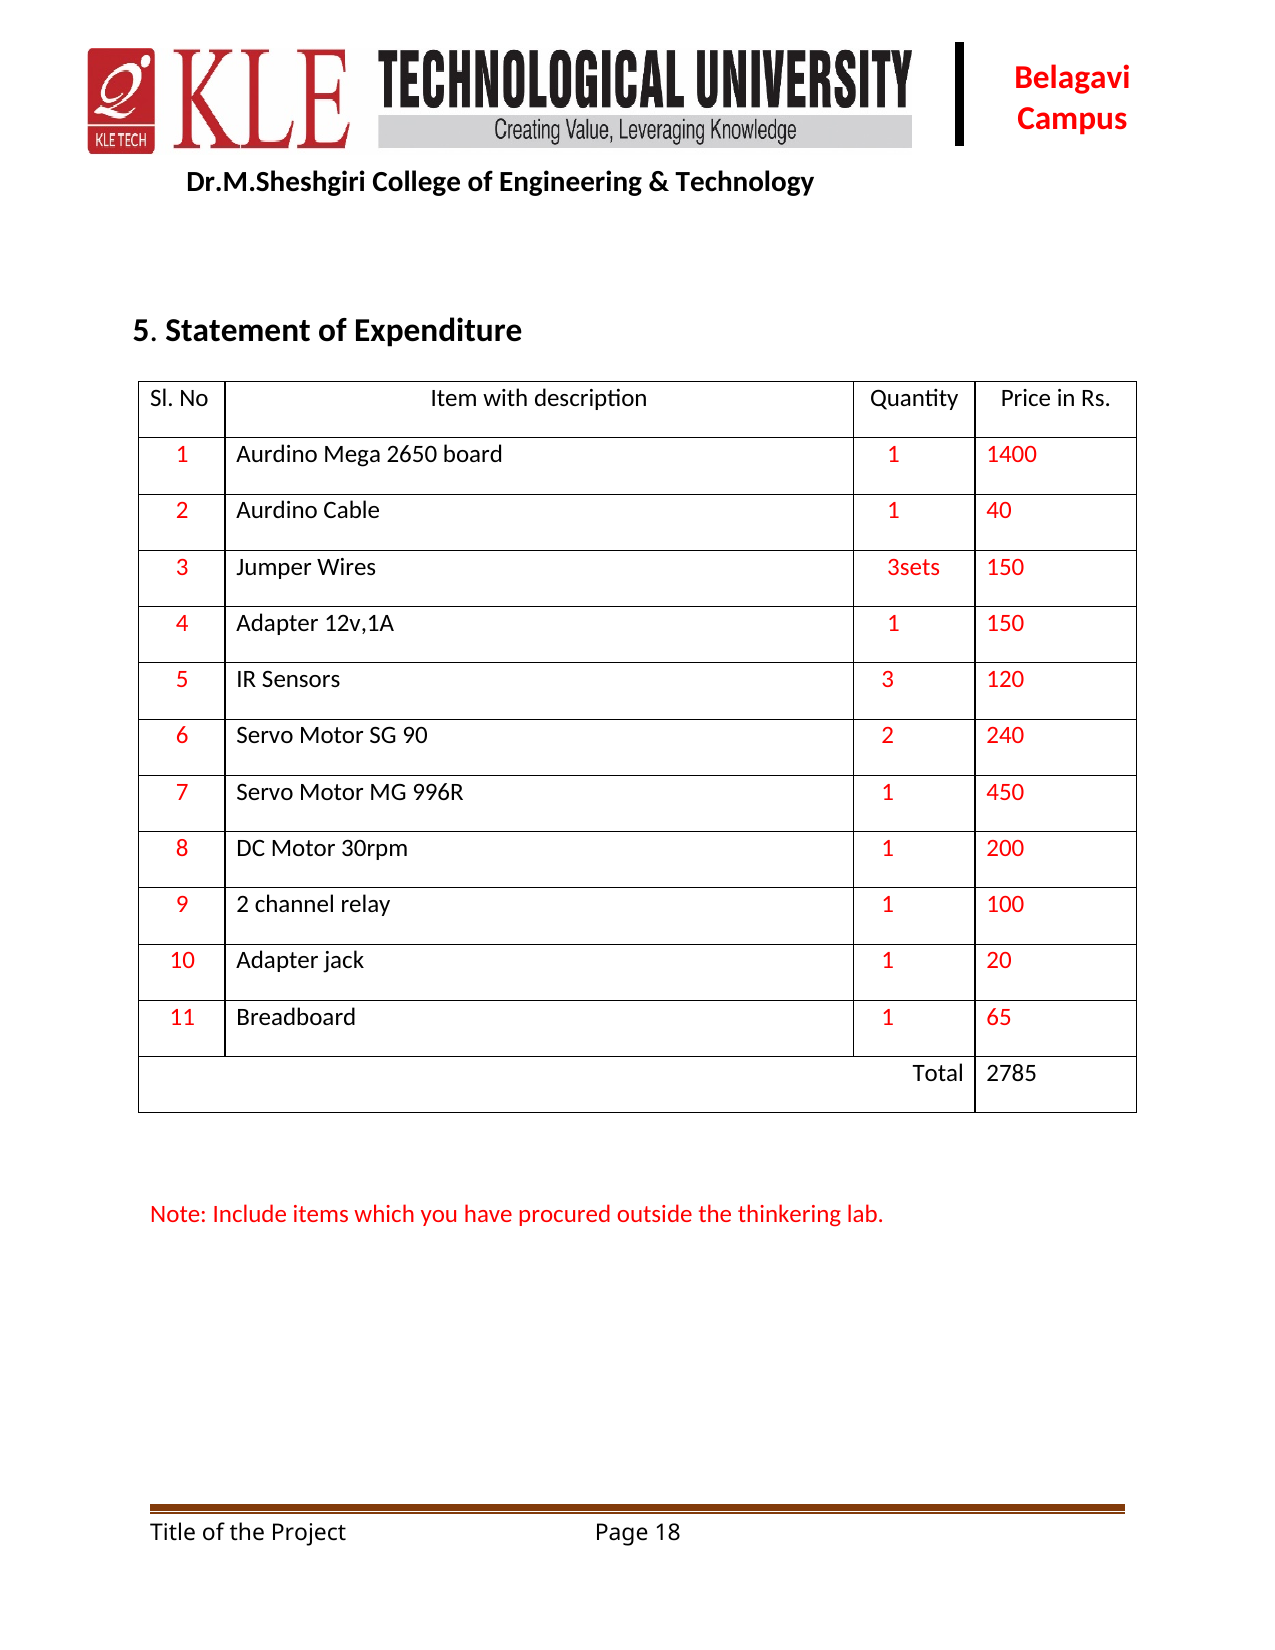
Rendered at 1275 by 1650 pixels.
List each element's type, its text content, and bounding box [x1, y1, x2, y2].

table_cell 8 [139, 832, 224, 887]
table_cell 1 [854, 1001, 974, 1056]
table_cell Jumper Wires [226, 551, 853, 606]
table_cell 150 [976, 551, 1136, 606]
table_cell 1 [139, 438, 224, 493]
table_cell 1 [854, 945, 974, 1000]
table_cell 65 [976, 1001, 1136, 1056]
table_cell 40 [976, 495, 1136, 550]
table_cell 2 channel relay [226, 888, 853, 943]
table_cell 1400 [976, 438, 1136, 493]
table_cell Aurdino Mega 2650 board [226, 438, 853, 493]
table_cell 7 [139, 776, 224, 831]
table_cell 2785 [976, 1057, 1136, 1112]
table_cell Servo Motor SG 90 [226, 720, 853, 775]
table_header Sl. No [139, 382, 224, 437]
picture [87, 48, 912, 155]
table_cell 9 [139, 888, 224, 943]
table_cell 1 [854, 438, 974, 493]
table_cell 100 [976, 888, 1136, 943]
table_cell 4 [139, 607, 224, 662]
table_header Price in Rs. [976, 382, 1136, 437]
table_cell 2 [854, 720, 974, 775]
table_cell 10 [139, 945, 224, 1000]
table_cell 5 [139, 663, 224, 718]
table_header Item with description [226, 382, 853, 437]
table_cell 1 [854, 776, 974, 831]
text 5. Statement of Expenditure [132, 309, 1125, 350]
table_cell Total [139, 1057, 974, 1112]
table_cell 20 [976, 945, 1136, 1000]
table_cell 1 [854, 832, 974, 887]
table_cell 3 [854, 663, 974, 718]
table_cell 150 [976, 607, 1136, 662]
table_cell 11 [139, 1001, 224, 1056]
table_cell 3sets [854, 551, 974, 606]
table_cell 3 [139, 551, 224, 606]
table_cell 1 [854, 888, 974, 943]
table_cell 1 [854, 495, 974, 550]
table_cell DC Motor 30rpm [226, 832, 853, 887]
text Note: Include items which you have procured outside the thinkering lab. [150, 1198, 1125, 1229]
table_cell Adapter jack [226, 945, 853, 1000]
table_cell Adapter 12v,1A [226, 607, 853, 662]
table_cell Breadboard [226, 1001, 853, 1056]
table_cell IR Sensors [226, 663, 853, 718]
table_cell 1 [854, 607, 974, 662]
table_cell Servo Motor MG 996R [226, 776, 853, 831]
table_cell 200 [976, 832, 1136, 887]
table_cell 120 [976, 663, 1136, 718]
table_cell 240 [976, 720, 1136, 775]
table_cell Aurdino Cable [226, 495, 853, 550]
table_cell 450 [976, 776, 1136, 831]
table_cell 6 [139, 720, 224, 775]
table_header Quantity [854, 382, 974, 437]
table_cell 2 [139, 495, 224, 550]
